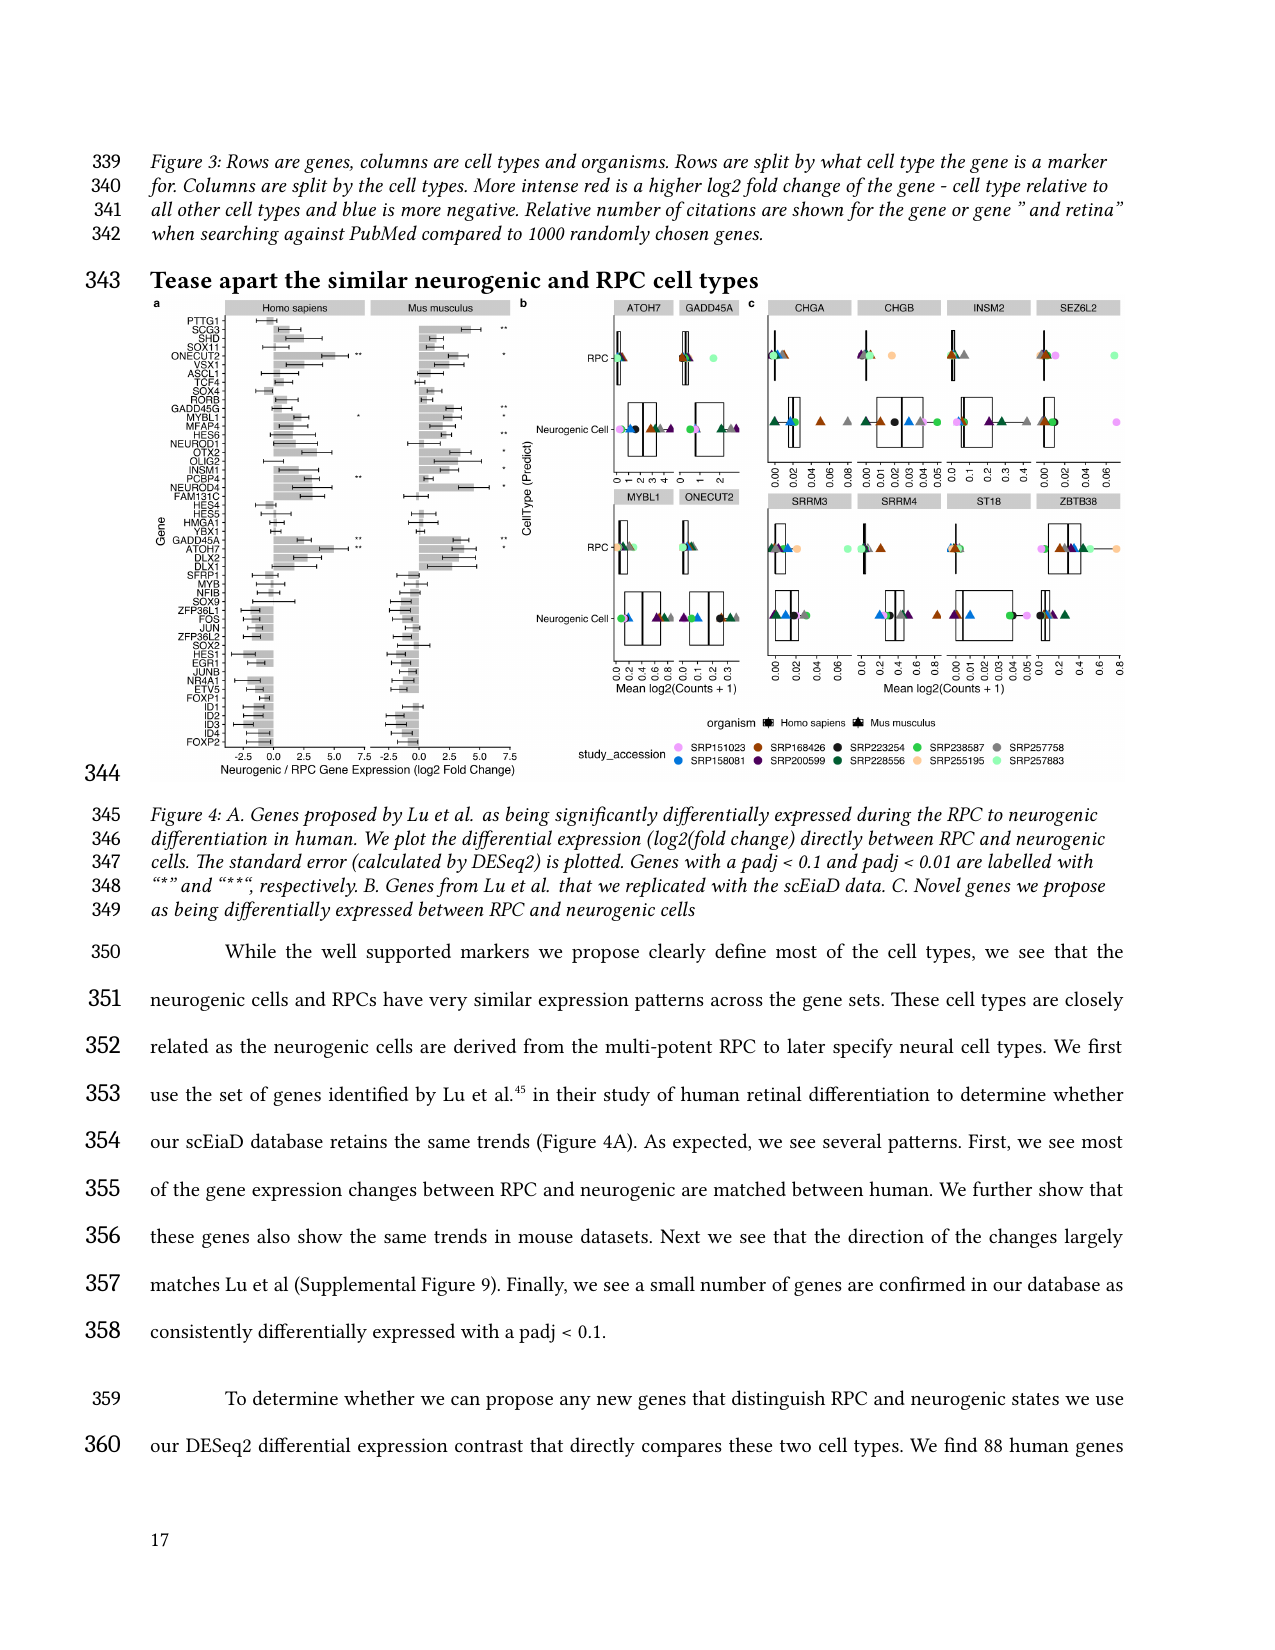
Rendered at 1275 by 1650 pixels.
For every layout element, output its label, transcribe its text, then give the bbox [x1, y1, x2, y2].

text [150, 1386, 1125, 1458]
text Figure 3: Rows are genes, columns are cell types and organisms. Rows are split by what cell type the gene is a marker for. Columns are split by the cell types. More intense red is a higher log2 fold change of the gene - cell type relative to all other cell types and blue is more negative. Relative number of citations are shown for the gene or gene ” and retina” when searching against PubMed compared to 1000 randomly chosen genes. [150, 150, 1125, 245]
subtitle Tease apart the similar neurogenic and RPC cell types [150, 266, 1125, 294]
picture [150, 294, 1125, 782]
text While the well supported markers we propose clearly define most of the cell types, we see that the neurogenic cells and RPCs have very similar expression patterns across the gene sets. These cell types are closely related as the neurogenic cells are derived from the multi-potent RPC to later specify neural cell types. We first use the set of genes identified by Lu et al.45 in their study of human retinal differentiation to determine whether our scEiaD database retains the same trends (Figure 4A). As expected, we see several patterns. First, we see most of the gene expression changes between RPC and neurogenic are matched between human. We further show that these genes also show the same trends in mouse datasets. Next we see that the direction of the changes largely matches Lu et al (Supplemental Figure 9). Finally, we see a small number of genes are confirmed in our database as consistently differentially expressed with a padj < 0.1. [150, 940, 1125, 1344]
text Figure 4: A. Genes proposed by Lu et al. as being significantly differentially expressed during the RPC to neurogenic differentiation in human. We plot the differential expression (log2(fold change) directly between RPC and neurogenic cells. The standard error (calculated by DESeq2) is plotted. Genes with a padj < 0.1 and padj < 0.01 are labelled with “*” and “**“, respectively. B. Genes from Lu et al. that we replicated with the scEiaD data. C. Novel genes we propose as being differentially expressed between RPC and neurogenic cells [150, 803, 1125, 921]
